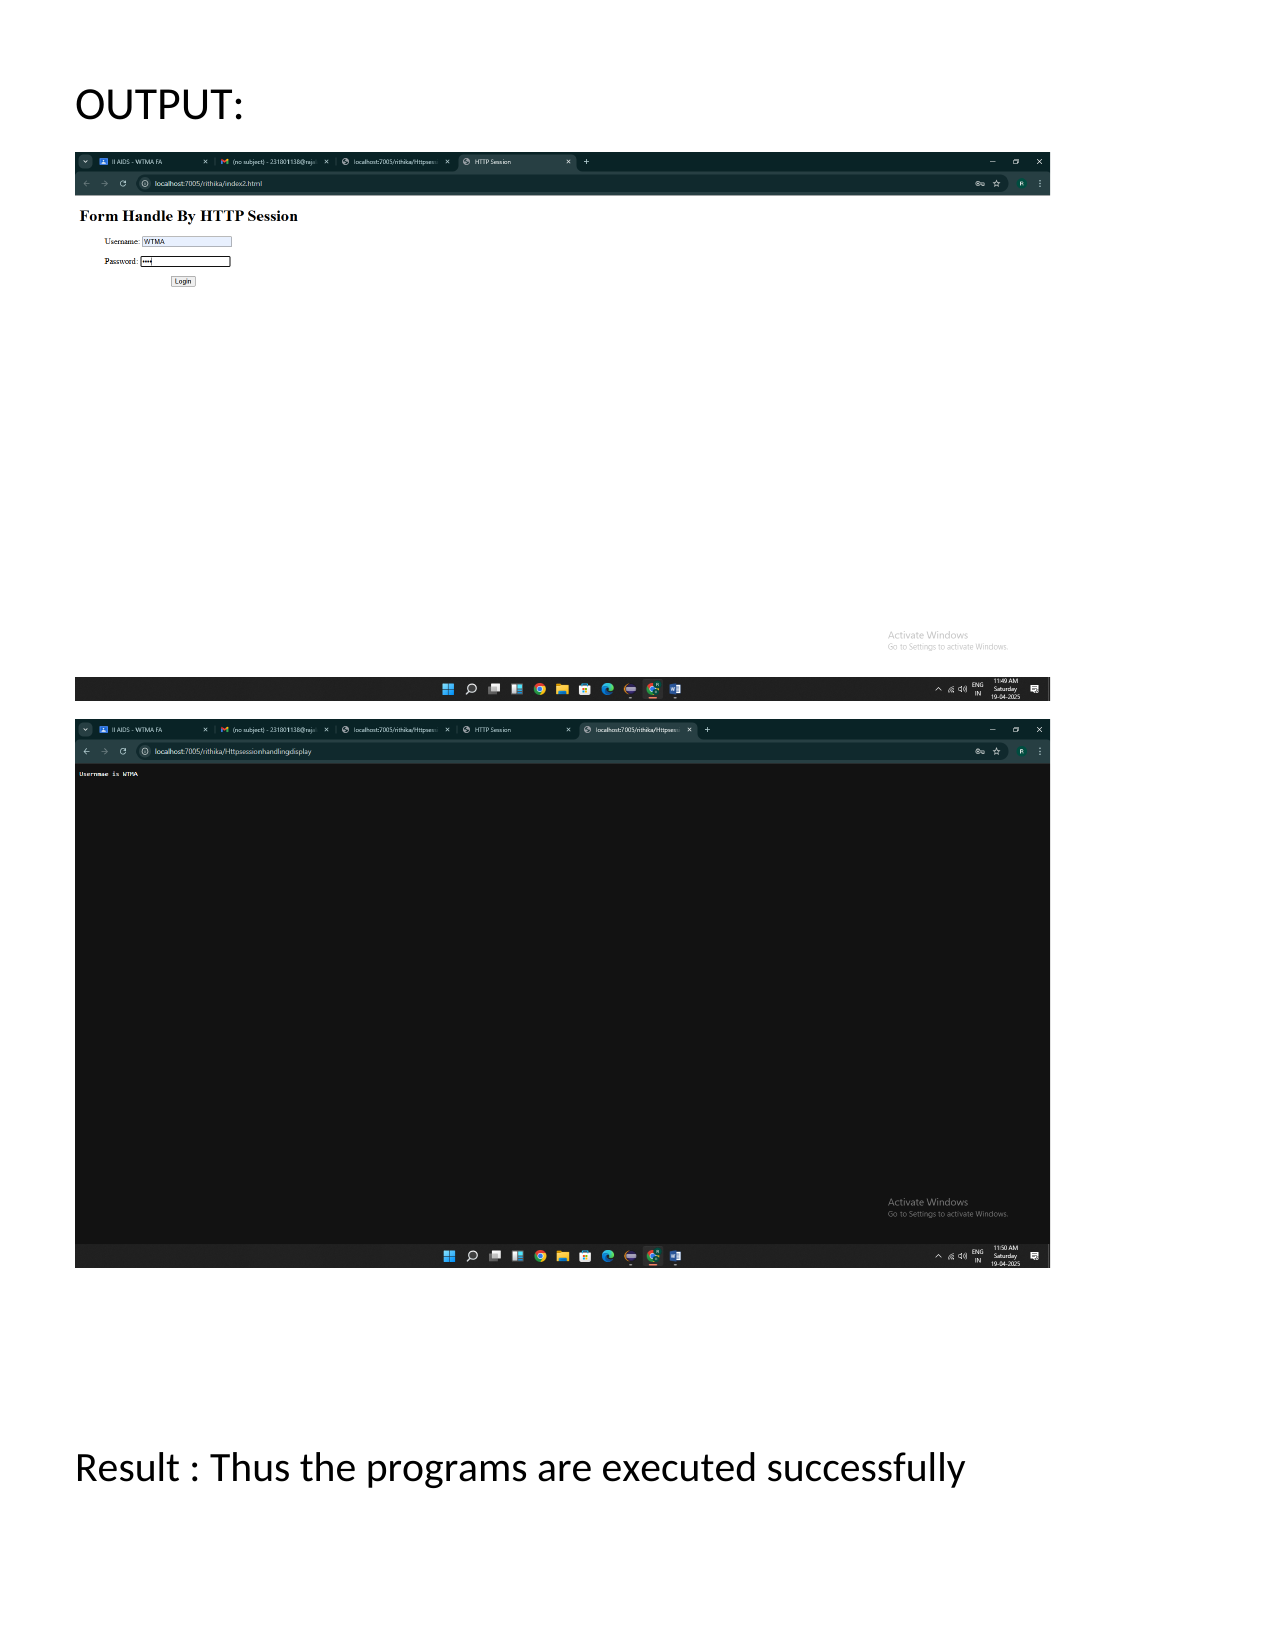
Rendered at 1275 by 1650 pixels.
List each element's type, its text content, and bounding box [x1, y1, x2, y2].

text OUTPUT: [75, 75, 1200, 131]
picture [75, 152, 1050, 701]
picture [75, 719, 1050, 1268]
text Result : Thus the programs are executed successfully [75, 1441, 1200, 1491]
